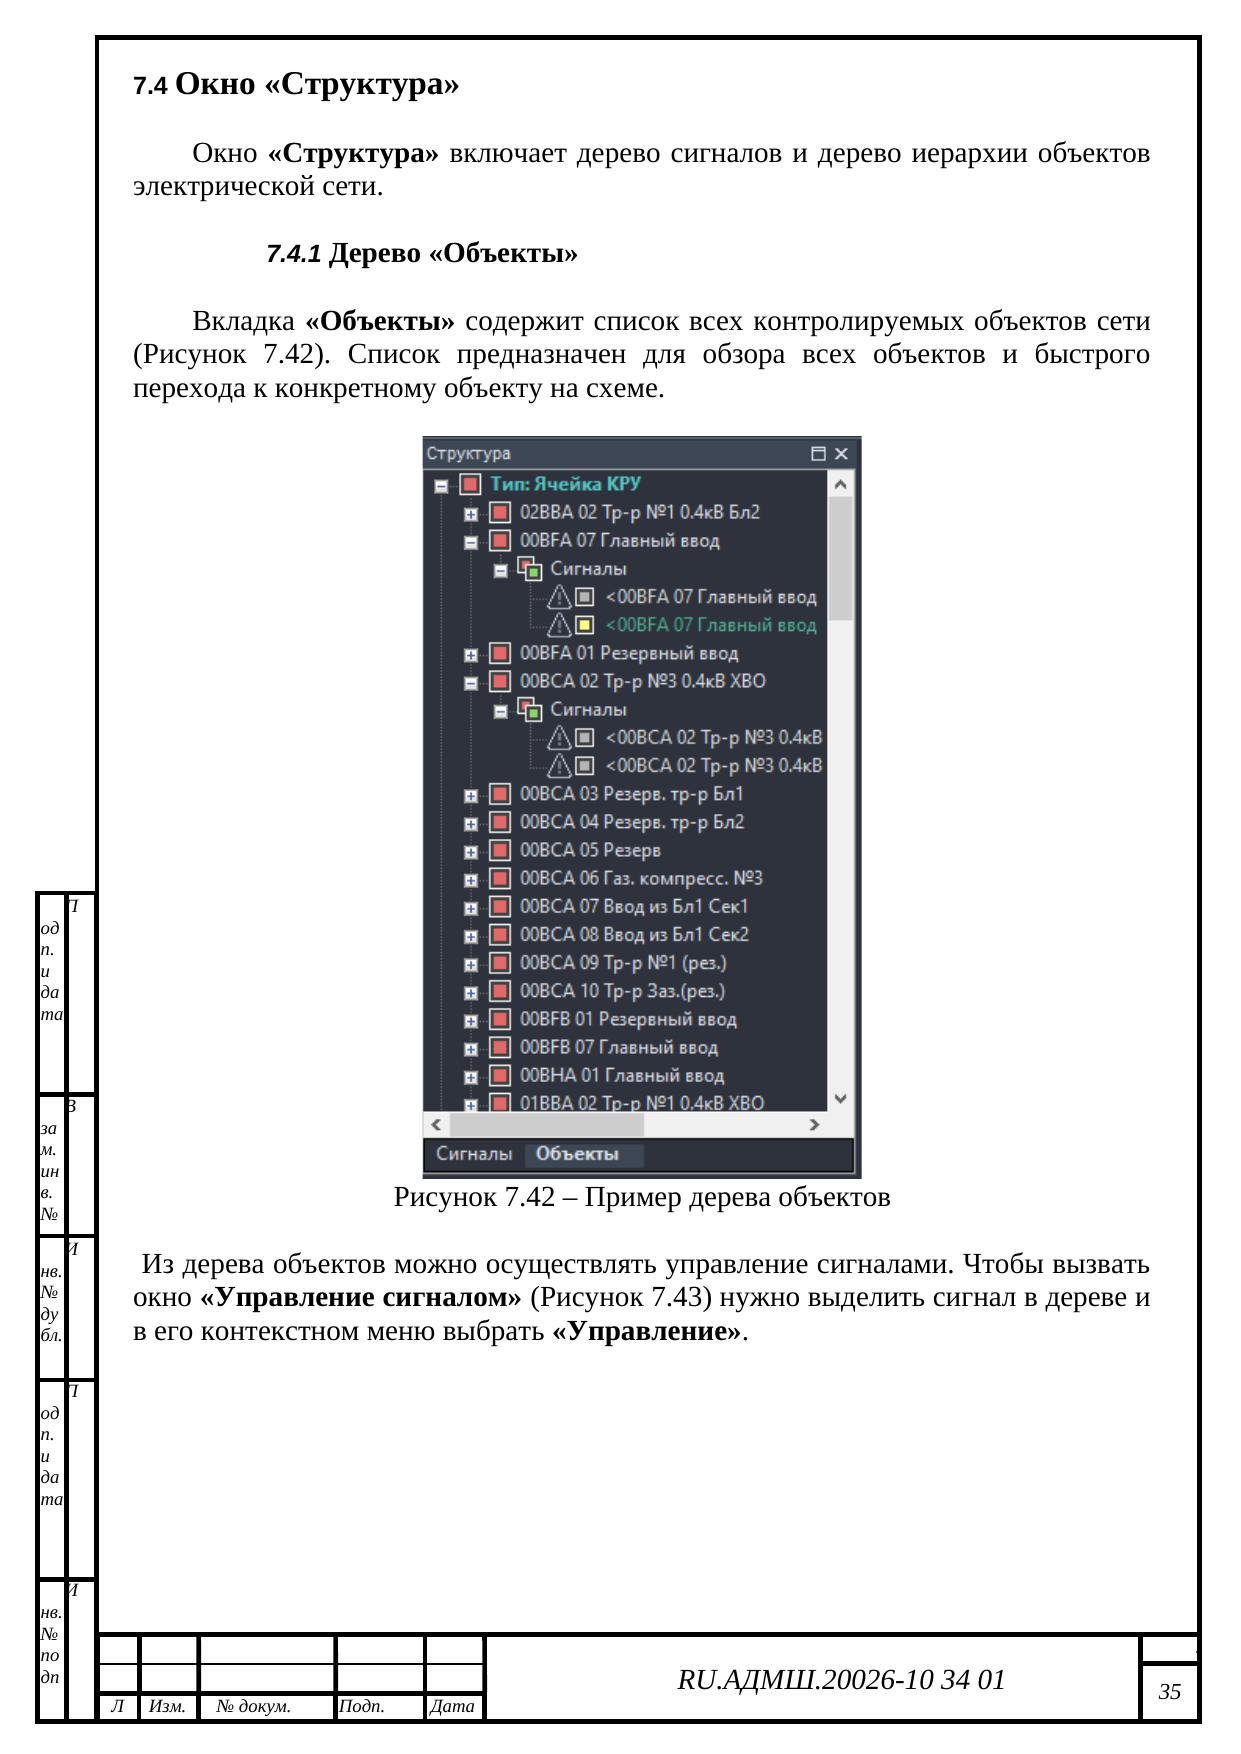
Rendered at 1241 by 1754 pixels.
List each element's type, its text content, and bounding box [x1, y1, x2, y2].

picture [422, 436, 862, 1179]
text Рисунок 7.26 – Пример дерева объектов [133, 1179, 1152, 1212]
text Окно «Структура» включает дерево сигналов и дерево иерархии объектов электрической сети. [133, 135, 1152, 202]
subtitle Дерево «Объекты» [177, 236, 1152, 269]
subtitle Окно «Структура» [133, 63, 1152, 101]
